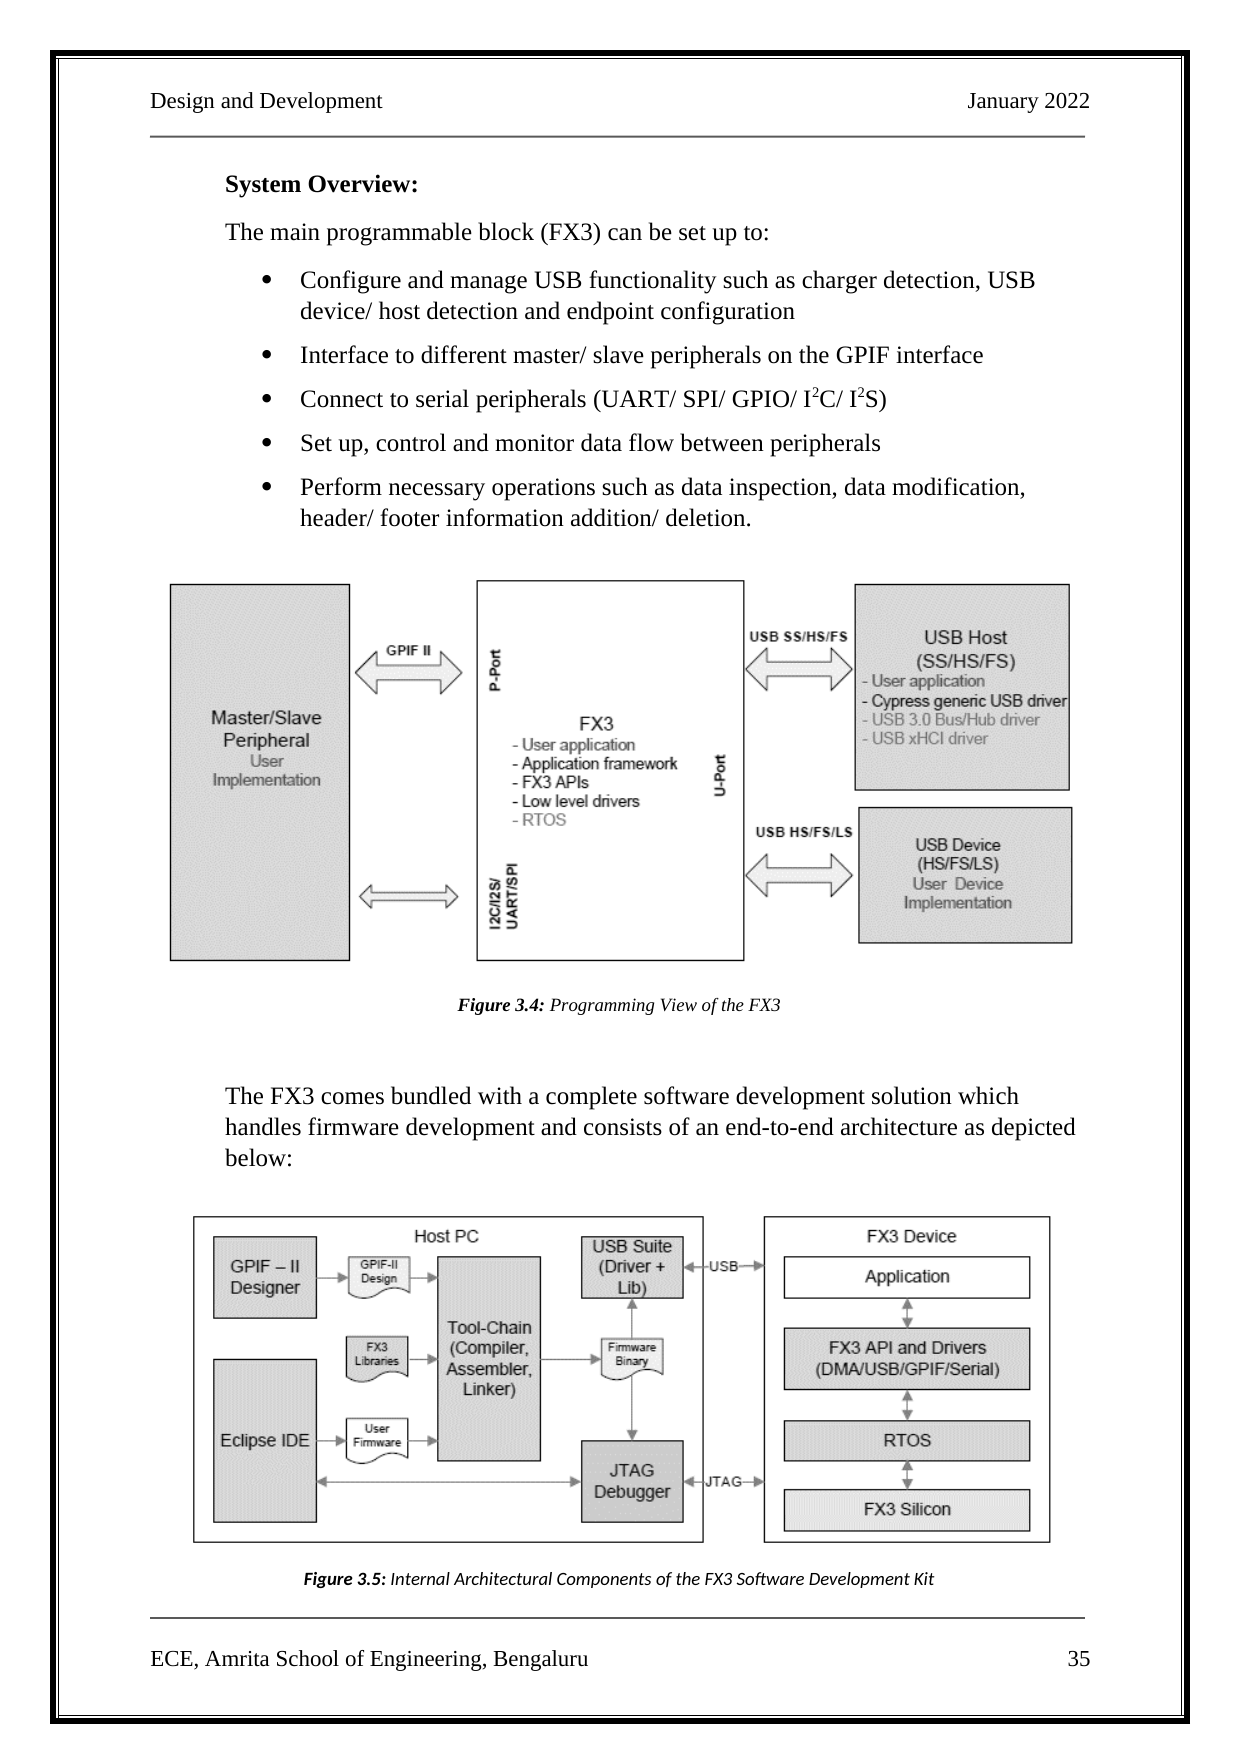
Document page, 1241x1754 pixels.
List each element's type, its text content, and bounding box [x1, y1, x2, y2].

list Interface to different master/ slave peripherals on the GPIF interface [262, 340, 1090, 368]
picture [165, 579, 1075, 975]
text The FX3 comes bundled with a complete software development solution which handles firmware development and consists of an end-to-end architecture as depicted below: [225, 1081, 1090, 1172]
list Set up, control and monitor data flow between peripherals [262, 428, 1090, 456]
list Configure and manage USB functionality such as charger detection, USB device/ host detection and endpoint configuration [262, 265, 1090, 324]
picture [187, 1210, 1053, 1548]
text Figure 3.5: Internal Architectural Components of the FX3 Software Development Kit [150, 1567, 1090, 1590]
text Figure 3.4: Programming View of the FX3 [150, 994, 1090, 1016]
list Perform necessary operations such as data inspection, data modification, header/ footer information addition/ deletion. [262, 472, 1090, 531]
text The main programmable block (FX3) can be set up to: [225, 217, 1090, 246]
list Connect to serial peripherals (UART/ SPI/ GPIO/ I2C/ I2S) [262, 384, 1090, 412]
text System Overview: [225, 169, 1090, 198]
